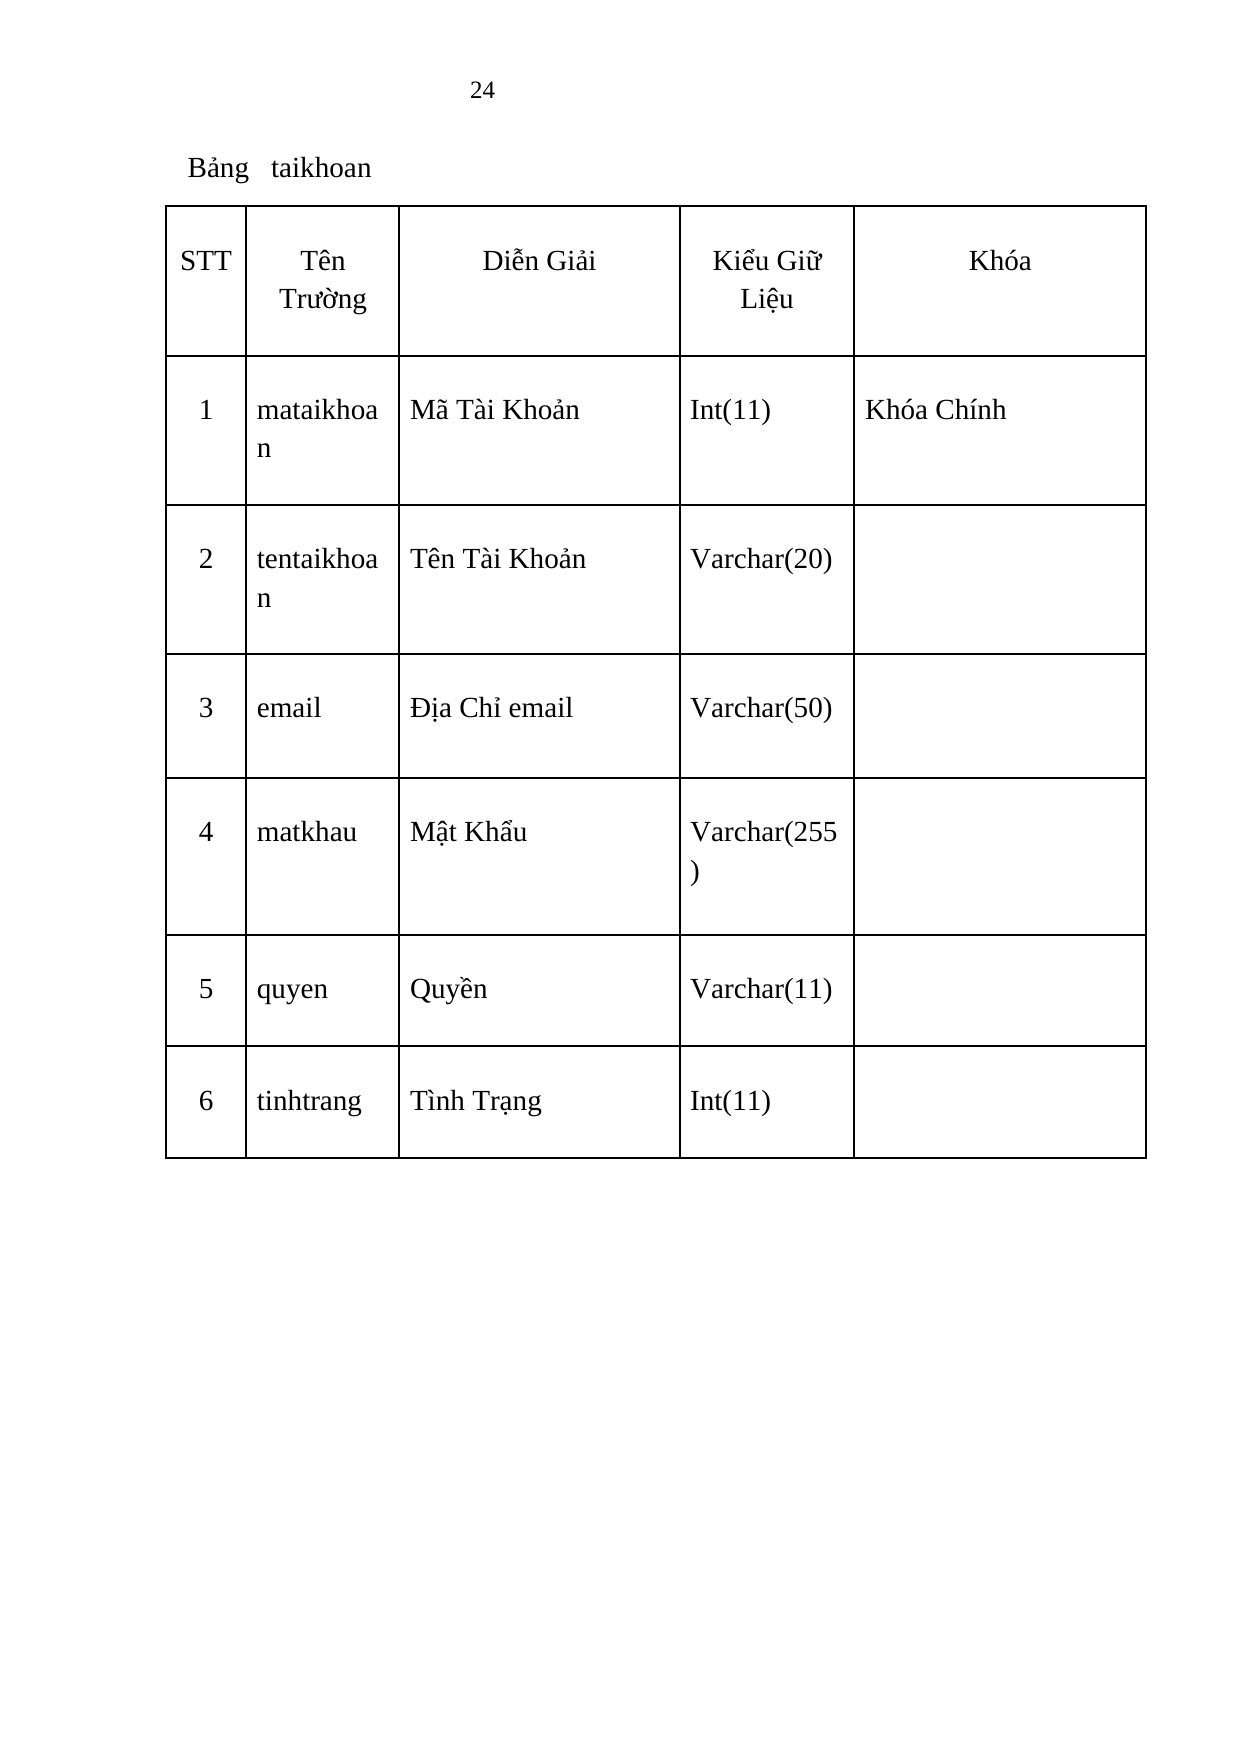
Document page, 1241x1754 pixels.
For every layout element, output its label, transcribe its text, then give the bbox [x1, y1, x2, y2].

table_cell [855, 506, 1145, 653]
text Bảng taikhoan [187, 150, 1053, 183]
table_header Khóa [855, 207, 1145, 354]
table_cell matkhau [247, 779, 398, 934]
table_cell [855, 1047, 1145, 1157]
table_cell 4 [167, 779, 245, 934]
table_cell [855, 936, 1145, 1045]
table_cell quyen [247, 936, 398, 1045]
table_cell tinhtrang [247, 1047, 398, 1157]
table_cell 5 [167, 936, 245, 1045]
table_cell Int(11) [681, 1047, 853, 1157]
table_header Tên Trường [247, 207, 398, 354]
table_cell [855, 779, 1145, 934]
table_cell 3 [167, 655, 245, 777]
table_cell Khóa Chính [855, 357, 1145, 504]
table_header STT [167, 207, 245, 354]
table_cell Varchar(11) [681, 936, 853, 1045]
table_cell Địa Chỉ email [400, 655, 679, 777]
table_cell Varchar(255) [681, 779, 853, 934]
table_cell tentaikhoan [247, 506, 398, 653]
table_cell [855, 655, 1145, 777]
table_cell Mật Khẩu [400, 779, 679, 934]
table_cell mataikhoan [247, 357, 398, 504]
table_cell Varchar(50) [681, 655, 853, 777]
table_cell Varchar(20) [681, 506, 853, 653]
table_cell 2 [167, 506, 245, 653]
table_cell Mã Tài Khoản [400, 357, 679, 504]
table_cell email [247, 655, 398, 777]
table_header Diễn Giải [400, 207, 679, 354]
table_cell Tên Tài Khoản [400, 506, 679, 653]
table_cell Int(11) [681, 357, 853, 504]
table_cell 6 [167, 1047, 245, 1157]
table_cell 1 [167, 357, 245, 504]
table_cell Quyền [400, 936, 679, 1045]
table_header Kiểu Giữ Liệu [681, 207, 853, 354]
table_cell Tình Trạng [400, 1047, 679, 1157]
